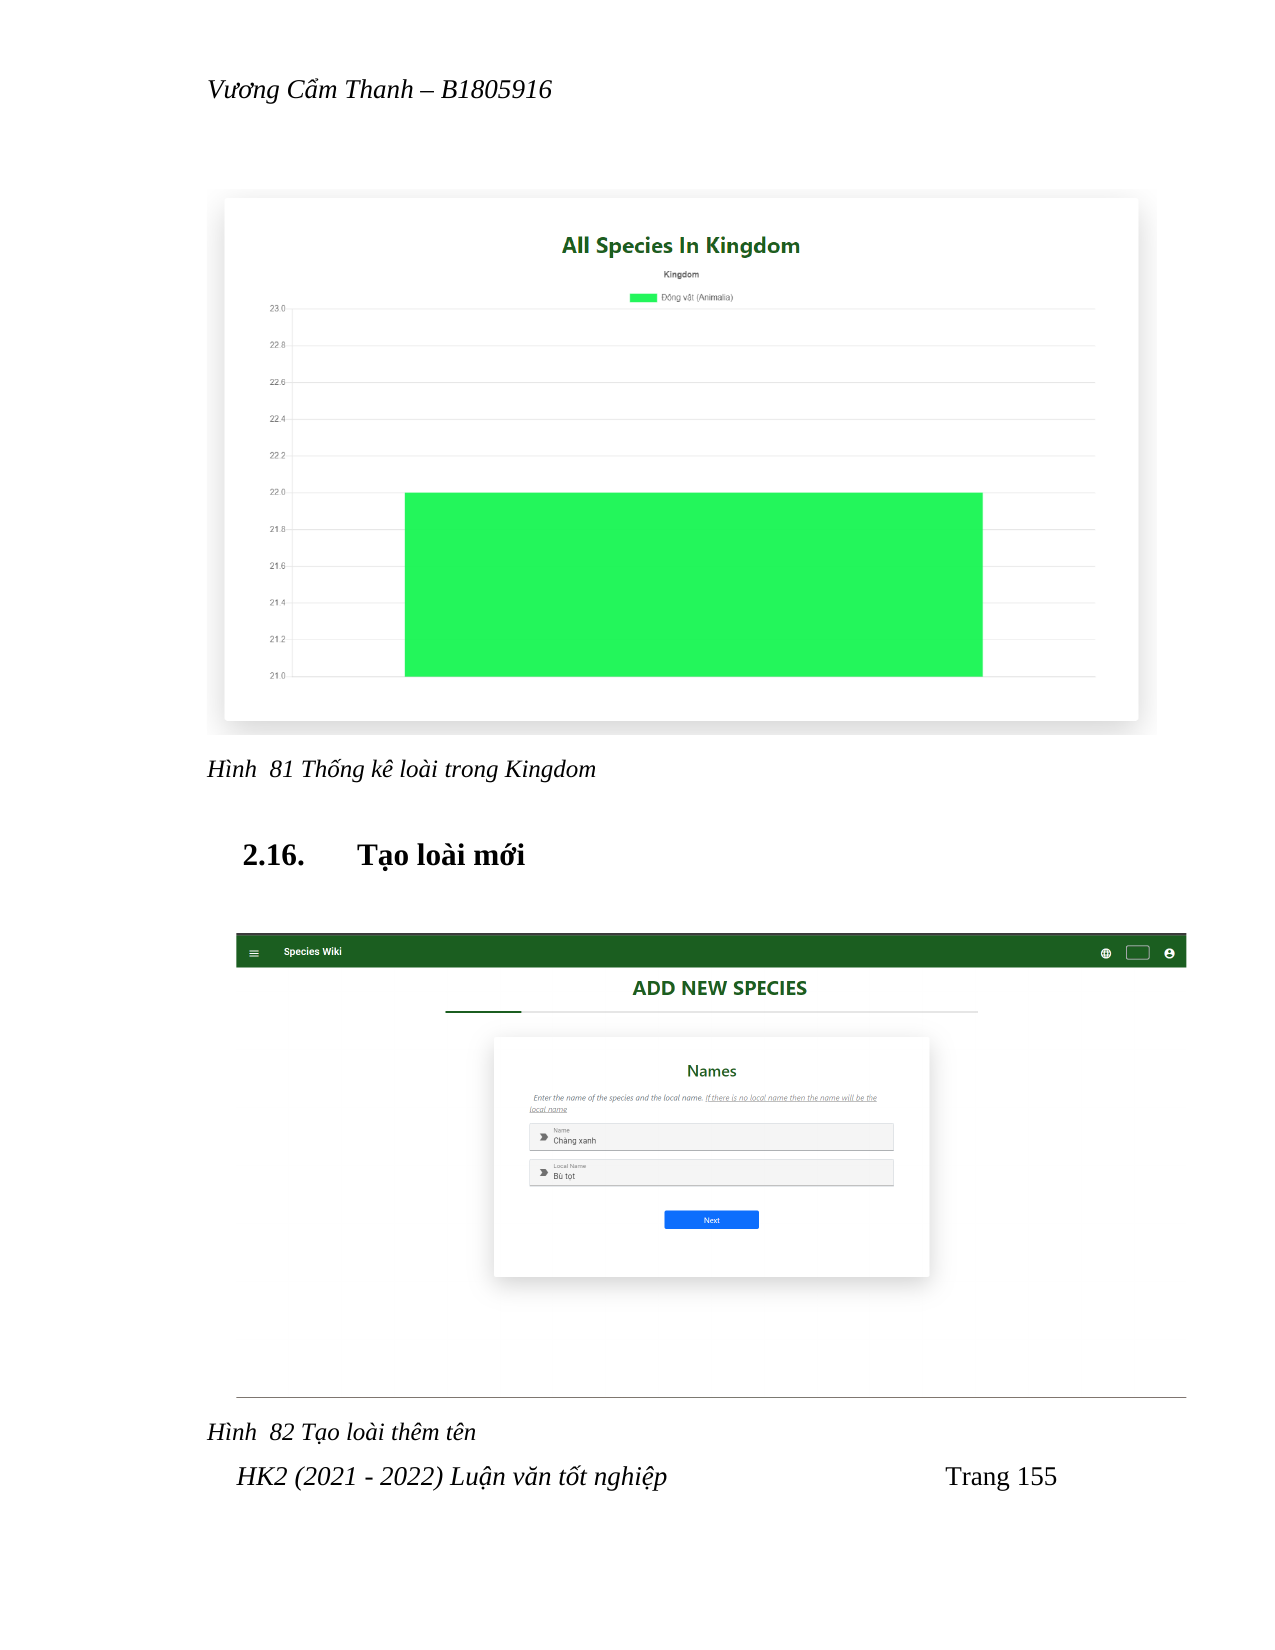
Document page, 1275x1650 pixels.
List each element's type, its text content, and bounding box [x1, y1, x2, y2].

picture [236, 933, 1187, 1398]
text Hình 81 Thống kê loài trong Kingdom [207, 757, 1157, 782]
text Hình 82 Tạo loài thêm tên [207, 1420, 1157, 1445]
subtitle Tạo loài mới [236, 836, 1157, 872]
picture [206, 189, 1157, 735]
